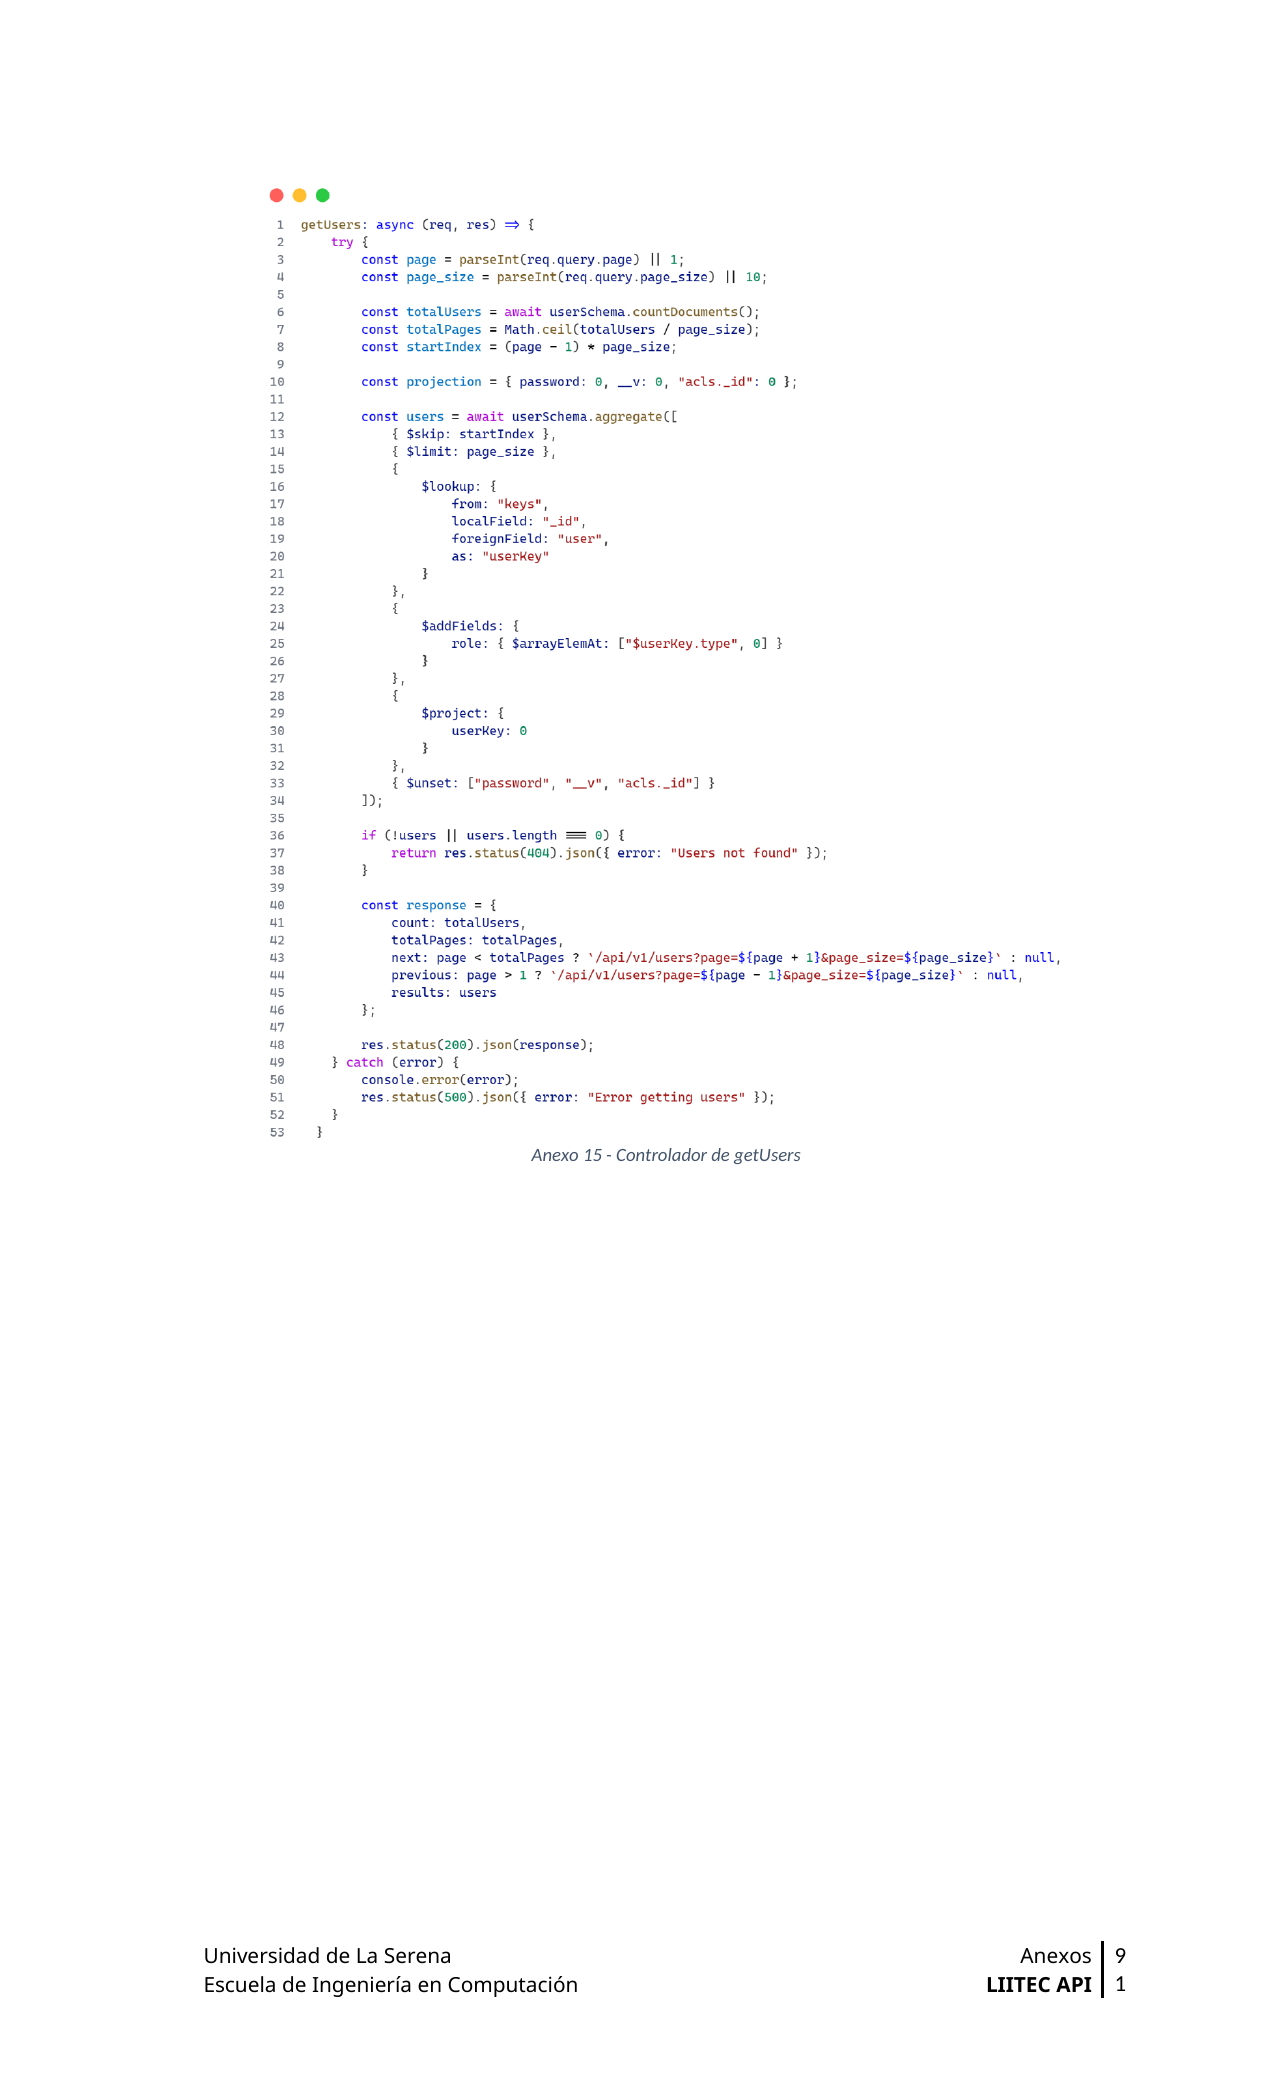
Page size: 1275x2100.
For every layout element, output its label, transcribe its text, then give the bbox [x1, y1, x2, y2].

picture [263, 175, 1071, 1144]
